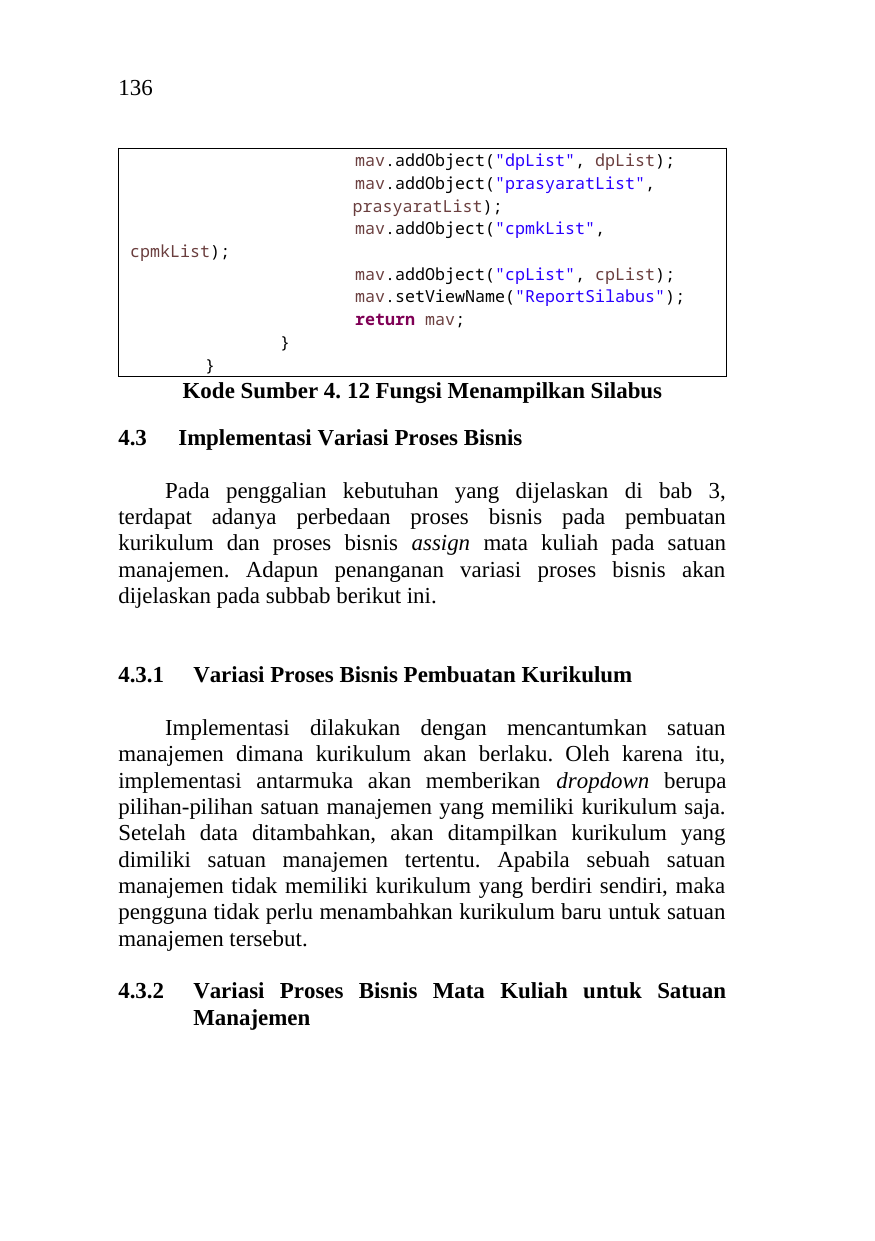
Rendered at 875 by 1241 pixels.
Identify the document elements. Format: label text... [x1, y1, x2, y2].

subtitle Implementasi Variasi Proses Bisnis [118, 424, 726, 450]
text Implementasi dilakukan dengan mencantumkan satuan manajemen dimana kurikulum akan berlaku. Oleh karena itu, implementasi antarmuka akan memberikan dropdown berupa pilihan-pilihan satuan manajemen yang memiliki kurikulum saja. Setelah data ditambahkan, akan ditampilkan kurikulum yang dimiliki satuan manajemen tertentu. Apabila sebuah satuan manajemen tidak memiliki kurikulum yang berdiri sendiri, maka pengguna tidak perlu menambahkan kurikulum baru untuk satuan manajemen tersebut. [118, 714, 726, 951]
subtitle Variasi Proses Bisnis Pembuatan Kurikulum [118, 661, 726, 688]
subtitle Variasi Proses Bisnis Mata Kuliah untuk Satuan Manajemen [118, 977, 726, 1030]
text Pada penggalian kebutuhan yang dijelaskan di bab 3, terdapat adanya perbedaan proses bisnis pada pembuatan kurikulum dan proses bisnis assign mata kuliah pada satuan manajemen. Adapun penanganan variasi proses bisnis akan dijelaskan pada subbab berikut ini. [118, 477, 726, 608]
